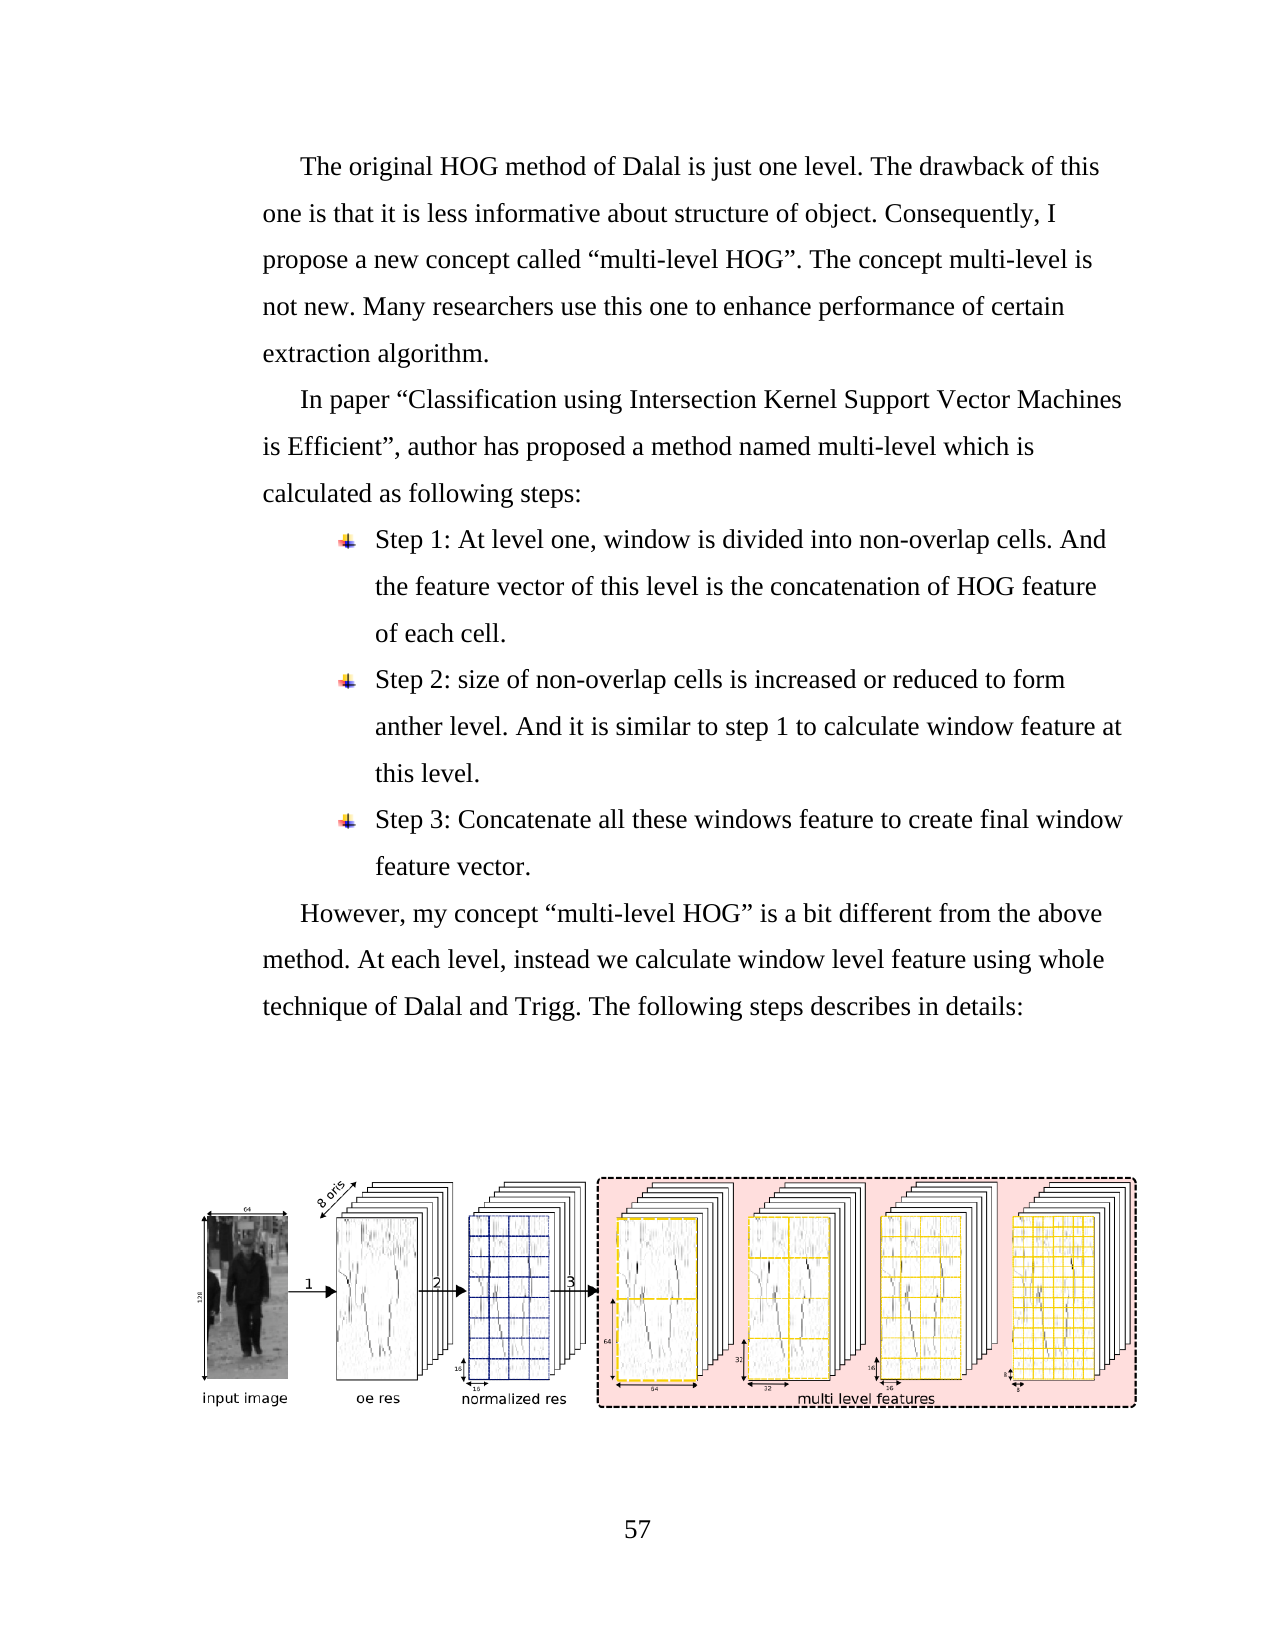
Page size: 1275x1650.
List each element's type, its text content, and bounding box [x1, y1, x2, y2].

list However, my concept “multi-level HOG” is a bit different from the above method. At each level, instead we calculate window level feature using whole technique of Dalal and Trigg. The following steps describes in details: [262, 897, 1125, 1021]
list Step 1: At level one, window is divided into non-overlap cells. And the feature vector of this level is the concatenation of HOG feature of each cell. [337, 523, 1125, 648]
list In paper “Classification using Intersection Kernel Support Vector Machines is Efficient”, author has proposed a method named multi-level which is calculated as following steps: [262, 383, 1125, 508]
list Step 3: Concatenate all these windows feature to create final window feature vector. [337, 803, 1125, 881]
picture [338, 532, 356, 549]
picture [338, 672, 356, 689]
picture [338, 812, 356, 829]
list Step 2: size of non-overlap cells is increased or reduced to form anther level. And it is similar to step 1 to calculate window feature at this level. [337, 663, 1125, 788]
list The original HOG method of Dalal is just one level. The drawback of this one is that it is less informative about structure of object. Consequently, I propose a new concept called “multi-level HOG”. The concept multi-level is not new. Many researchers use this one to enhance performance of certain extraction algorithm. [262, 150, 1125, 368]
picture [176, 1164, 1152, 1421]
